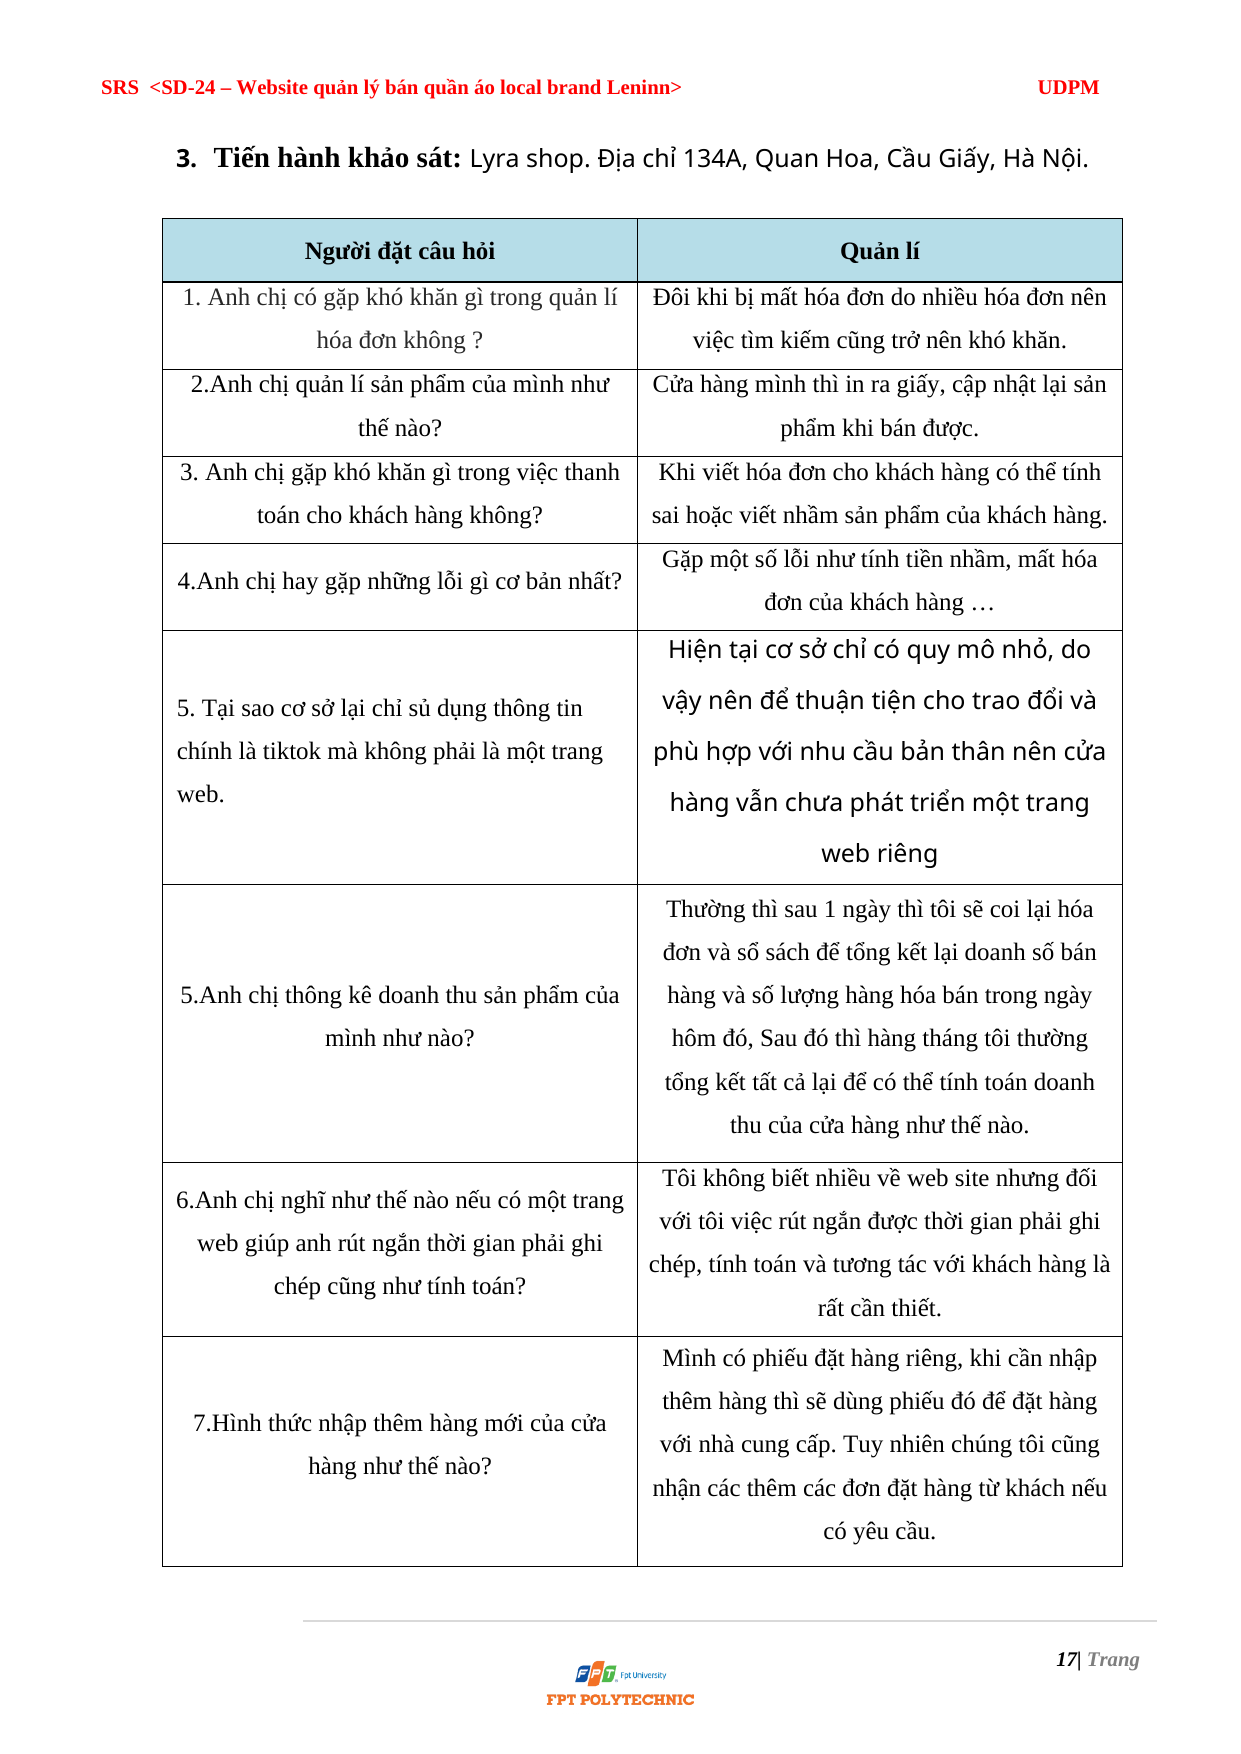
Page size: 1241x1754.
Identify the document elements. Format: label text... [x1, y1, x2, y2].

table_cell Cửa hàng mình thì in ra giấy, cập nhật lại sản phẩm khi bán được. [638, 370, 1122, 456]
table_cell 4.Anh chị hay gặp những lỗi gì cơ bản nhất? [163, 544, 637, 630]
table_cell Hiện tại cơ sở chỉ có quy mô nhỏ, do vậy nên để thuận tiện cho trao đổi và phù hợp với nhu cầu bản thân nên cửa hàng vẫn chưa phát triển một trang web riêng [638, 631, 1122, 884]
table_cell 3. Anh chị gặp khó khăn gì trong việc thanh toán cho khách hàng không? [163, 457, 637, 543]
table_cell Thường thì sau 1 ngày thì tôi sẽ coi lại hóa đơn và sổ sách để tổng kết lại doanh số bán hàng và số lượng hàng hóa bán trong ngày hôm đó, Sau đó thì hàng tháng tôi thường tổng kết tất cả lại để có thể tính toán doanh thu của cửa hàng như thế nào. [638, 885, 1122, 1162]
table_header Người đặt câu hỏi [163, 219, 637, 281]
table_cell Mình có phiếu đặt hàng riêng, khi cần nhập thêm hàng thì sẽ dùng phiếu đó để đặt hàng với nhà cung cấp. Tuy nhiên chúng tôi cũng nhận các thêm các đơn đặt hàng từ khách nếu có yêu cầu. [638, 1337, 1122, 1566]
table_cell 5.Anh chị thông kê doanh thu sản phẩm của mình như nào? [163, 885, 637, 1162]
table_cell Đôi khi bị mất hóa đơn do nhiều hóa đơn nên việc tìm kiếm cũng trở nên khó khăn. [638, 283, 1122, 368]
table_header Quản lí [638, 219, 1122, 281]
table_cell Gặp một số lỗi như tính tiền nhầm, mất hóa đơn của khách hàng … [638, 544, 1122, 630]
subtitle Tiến hành khảo sát: Lyra shop. Địa chỉ 134A, Quan Hoa, Cầu Giấy, Hà Nội. [176, 140, 1226, 174]
table_cell 5. Tại sao cơ sở lại chỉ sủ dụng thông tin chính là tiktok mà không phải là một trang web. [163, 631, 637, 884]
picture [546, 1660, 694, 1714]
table_cell 2.Anh chị quản lí sản phẩm của mình như thế nào? [163, 370, 637, 456]
table_cell 6.Anh chị nghĩ như thế nào nếu có một trang web giúp anh rút ngắn thời gian phải ghi chép cũng như tính toán? [163, 1163, 637, 1336]
table_cell Khi viết hóa đơn cho khách hàng có thể tính sai hoặc viết nhầm sản phẩm của khách hàng. [638, 457, 1122, 543]
table_cell 1. Anh chị có gặp khó khăn gì trong quản lí hóa đơn không ? [163, 283, 637, 368]
table_cell Tôi không biết nhiều về web site nhưng đối với tôi việc rút ngắn được thời gian phải ghi chép, tính toán và tương tác với khách hàng là rất cần thiết. [638, 1163, 1122, 1336]
table_cell 7.Hình thức nhập thêm hàng mới của cửa hàng như thế nào? [163, 1337, 637, 1566]
